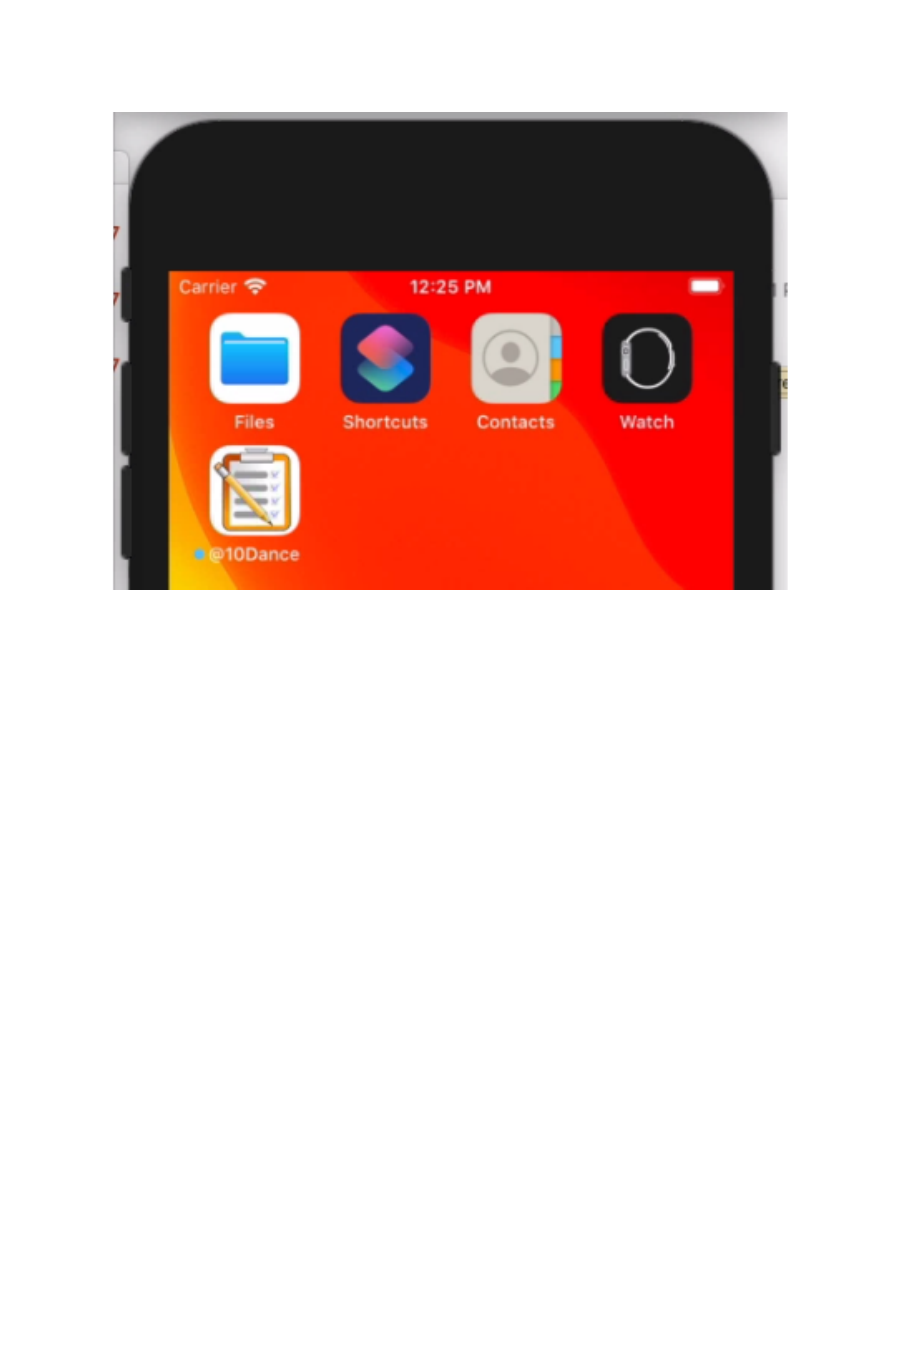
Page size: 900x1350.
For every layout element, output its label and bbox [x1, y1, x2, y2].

picture [112, 112, 788, 590]
